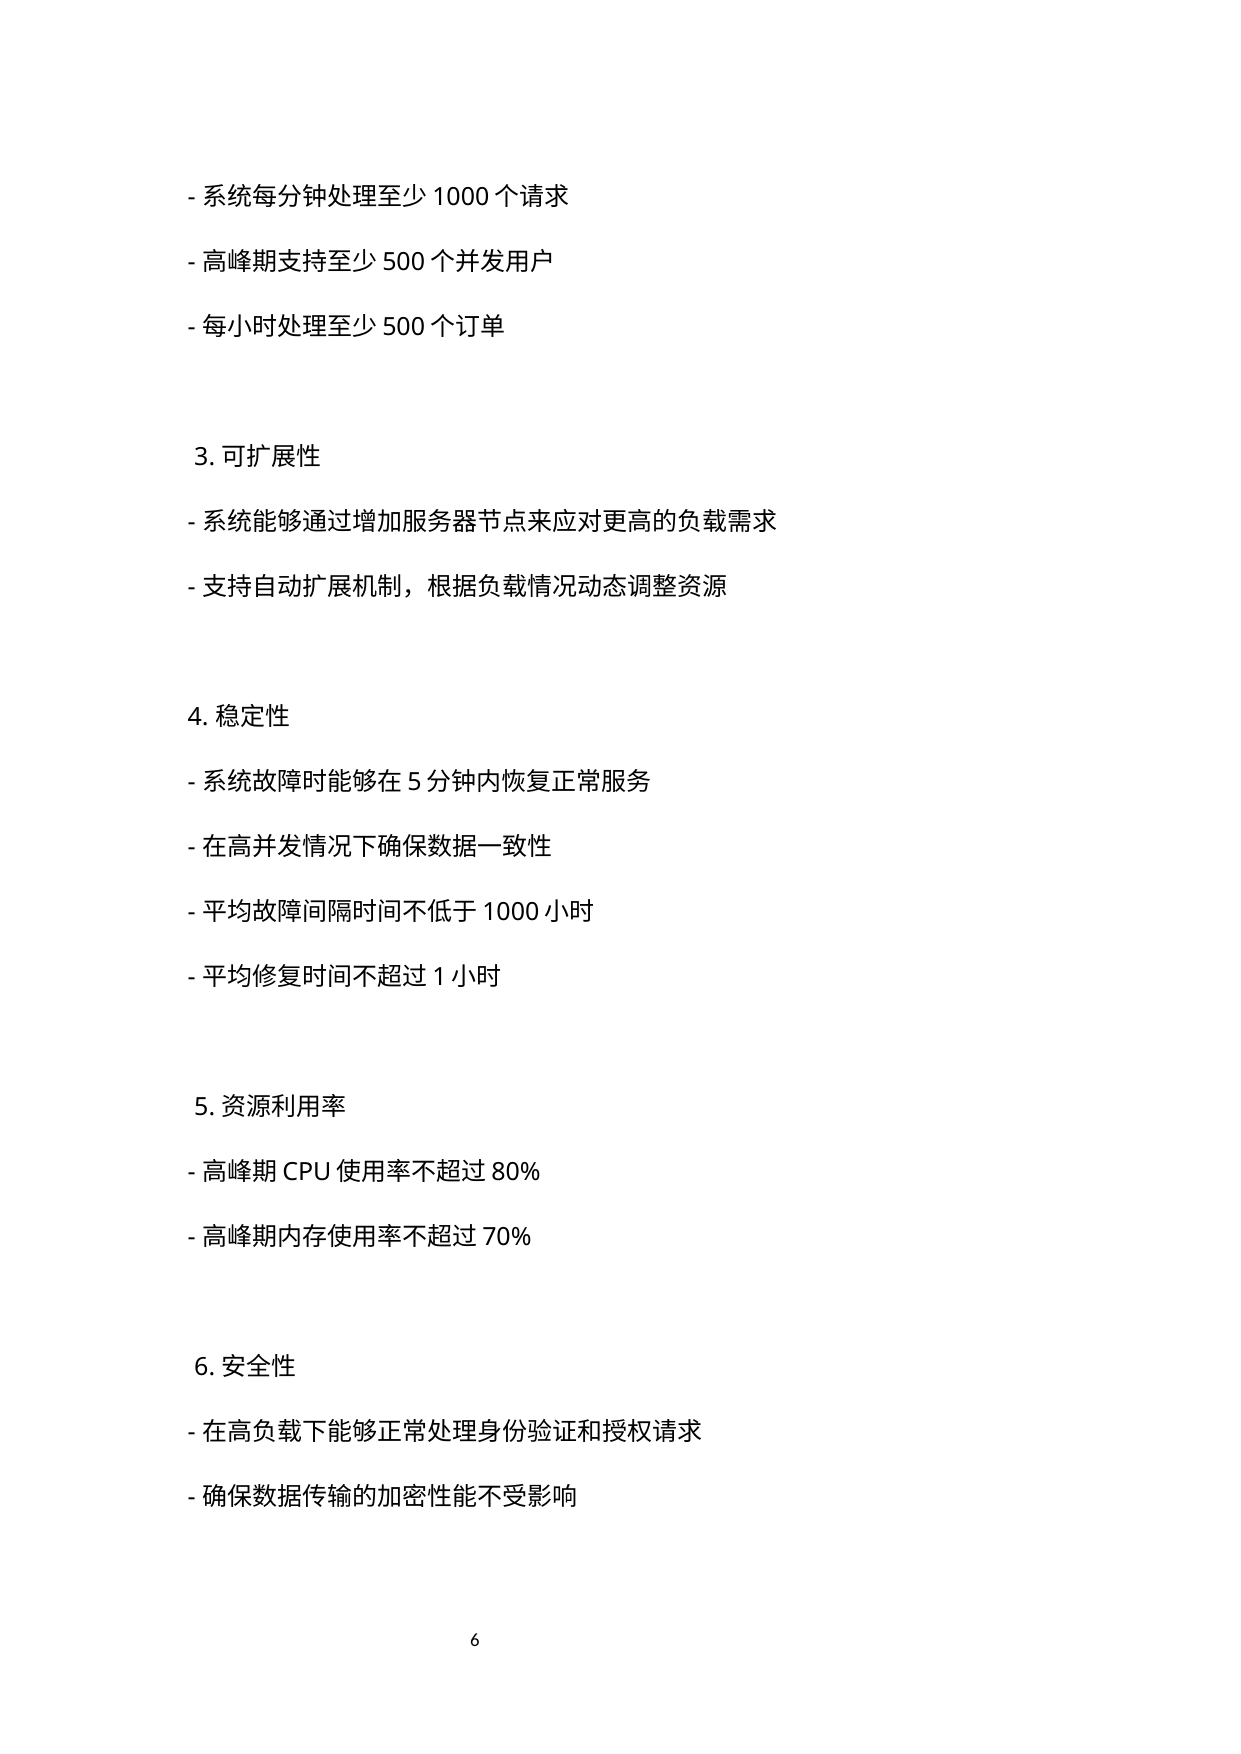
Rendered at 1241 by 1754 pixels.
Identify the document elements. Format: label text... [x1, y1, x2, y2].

text - 系统故障时能够在5分钟内恢复正常服务 [187, 747, 1053, 812]
text - 每小时处理至少500个订单 [187, 292, 1053, 357]
text - 系统每分钟处理至少1000个请求 [187, 162, 1053, 227]
text - 平均故障间隔时间不低于1000小时 [187, 877, 1053, 942]
text - 确保数据传输的加密性能不受影响 [187, 1462, 1053, 1527]
text - 高峰期CPU使用率不超过80% [187, 1137, 1053, 1202]
text 5. 资源利用率 [187, 1072, 1053, 1137]
text 3. 可扩展性 [187, 422, 1053, 487]
text 6. 安全性 [187, 1332, 1053, 1397]
text - 在高负载下能够正常处理身份验证和授权请求 [187, 1397, 1053, 1462]
text - 平均修复时间不超过1小时 [187, 942, 1053, 1007]
text - 在高并发情况下确保数据一致性 [187, 812, 1053, 877]
text - 高峰期内存使用率不超过70% [187, 1202, 1053, 1267]
text - 系统能够通过增加服务器节点来应对更高的负载需求 [187, 487, 1053, 552]
text - 支持自动扩展机制，根据负载情况动态调整资源 [187, 552, 1053, 617]
text - 高峰期支持至少500个并发用户 [187, 227, 1053, 292]
text 4. 稳定性 [187, 682, 1053, 747]
